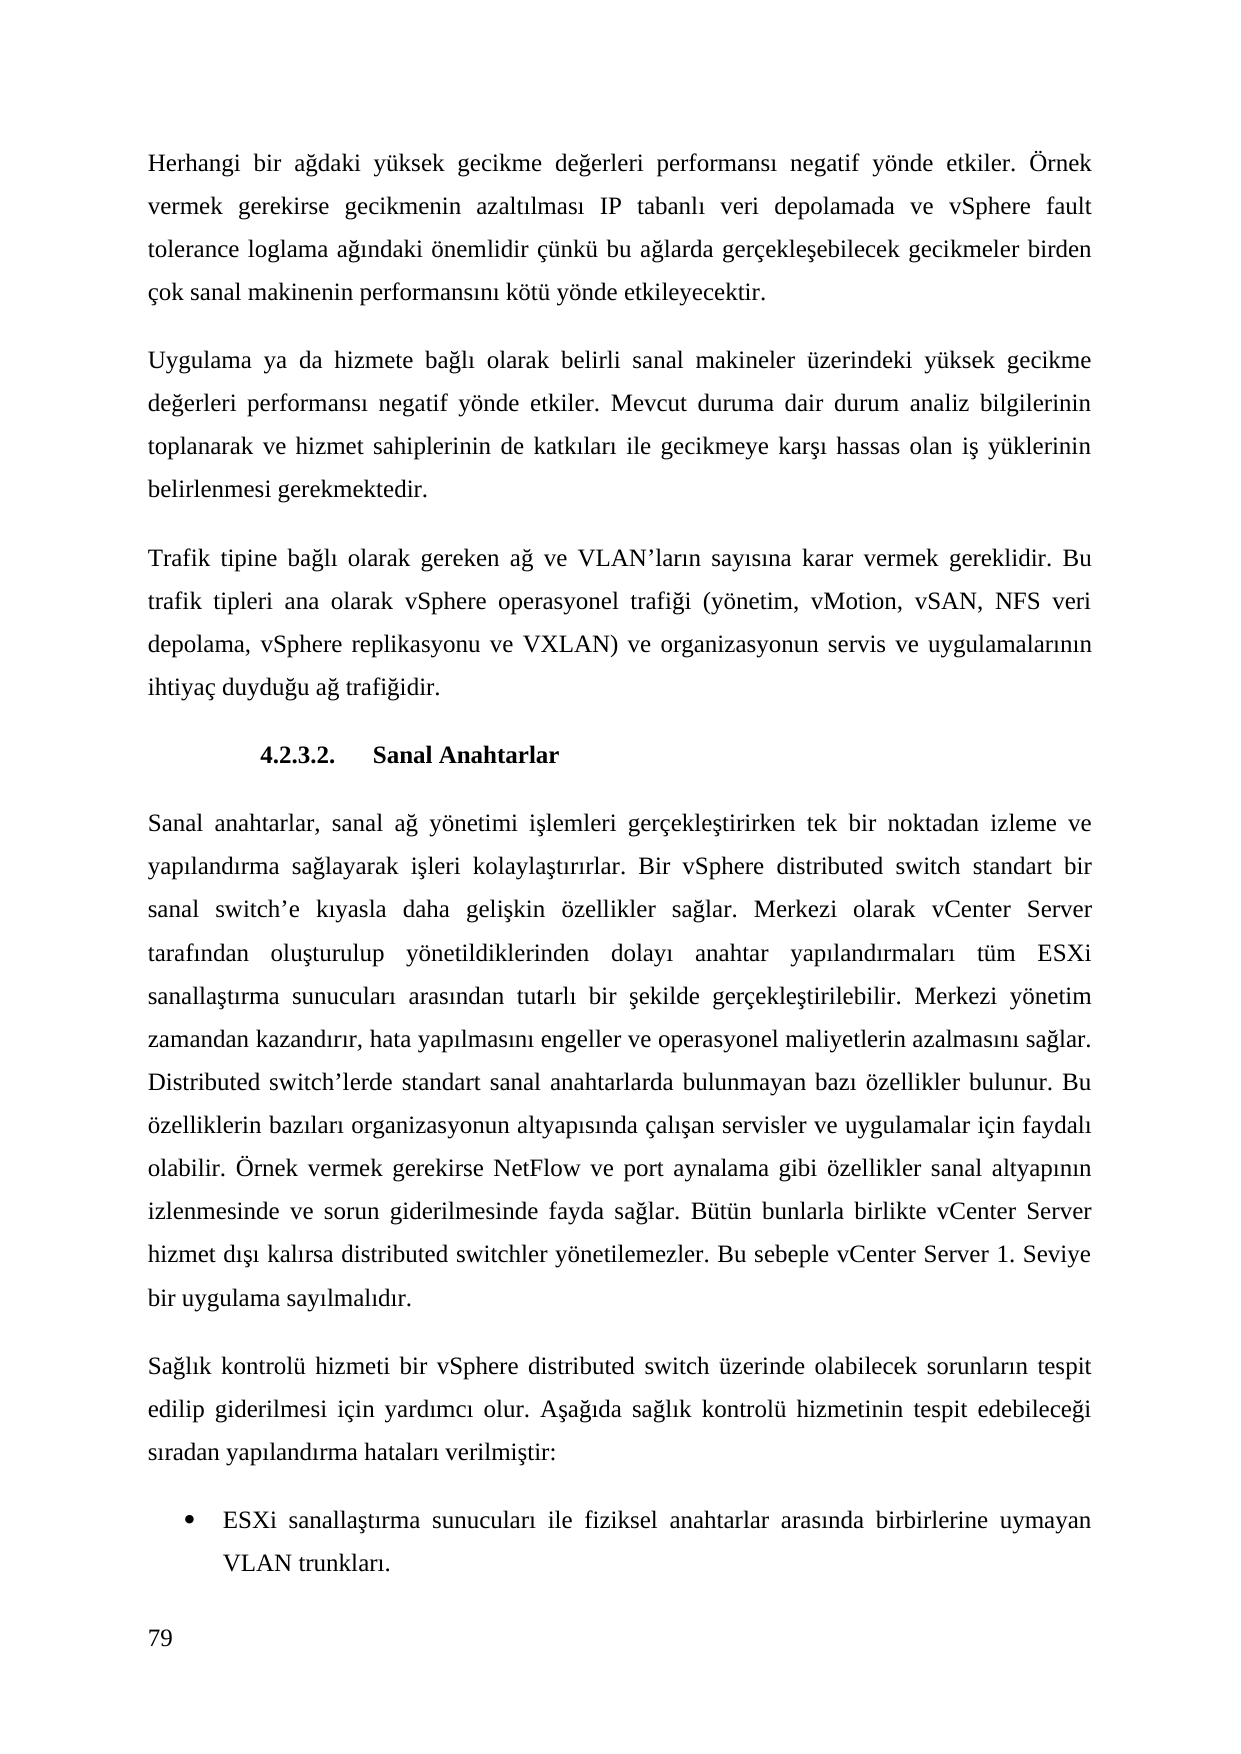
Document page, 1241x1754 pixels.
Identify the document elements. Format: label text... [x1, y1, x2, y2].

list Sanal Anahtarlar [260, 740, 1093, 769]
text Sanal anahtarlar, sanal ağ yönetimi işlemleri gerçekleştirirken tek bir noktadan izleme ve yapılandırma sağlayarak işleri kolaylaştırırlar. Bir vSphere distributed switch standart bir sanal switch’e kıyasla daha gelişkin özellikler sağlar. Merkezi olarak vCenter Server tarafından oluşturulup yönetildiklerinden dolayı anahtar yapılandırmaları tüm ESXi sanallaştırma sunucuları arasından tutarlı bir şekilde gerçekleştirilebilir. Merkezi yönetim zamandan kazandırır, hata yapılmasını engeller ve operasyonel maliyetlerin azalmasını sağlar. Distributed switch’lerde standart sanal anahtarlarda bulunmayan bazı özellikler bulunur. Bu özelliklerin bazıları organizasyonun altyapısında çalışan servisler ve uygulamalar için faydalı olabilir. Örnek vermek gerekirse NetFlow ve port aynalama gibi özellikler sanal altyapının izlenmesinde ve sorun giderilmesinde fayda sağlar. Bütün bunlarla birlikte vCenter Server hizmet dışı kalırsa distributed switchler yönetilemezler. Bu sebeple vCenter Server 1. Seviye bir uygulama sayılmalıdır. [148, 808, 1093, 1311]
text Uygulama ya da hizmete bağlı olarak belirli sanal makineler üzerindeki yüksek gecikme değerleri performansı negatif yönde etkiler. Mevcut duruma dair durum analiz bilgilerinin toplanarak ve hizmet sahiplerinin de katkıları ile gecikmeye karşı hassas olan iş yüklerinin belirlenmesi gerekmektedir. [148, 345, 1093, 503]
text Herhangi bir ağdaki yüksek gecikme değerleri performansı negatif yönde etkiler. Örnek vermek gerekirse gecikmenin azaltılması IP tabanlı veri depolamada ve vSphere fault tolerance loglama ağındaki önemlidir çünkü bu ağlarda gerçekleşebilecek gecikmeler birden çok sanal makinenin performansını kötü yönde etkileyecektir. [148, 148, 1093, 306]
text Sağlık kontrolü hizmeti bir vSphere distributed switch üzerinde olabilecek sorunların tespit edilip giderilmesi için yardımcı olur. Aşağıda sağlık kontrolü hizmetinin tespit edebileceği sıradan yapılandırma hataları verilmiştir: [148, 1351, 1093, 1466]
text Trafik tipine bağlı olarak gereken ağ ve VLAN’ların sayısına karar vermek gereklidir. Bu trafik tipleri ana olarak vSphere operasyonel trafiği (yönetim, vMotion, vSAN, NFS veri depolama, vSphere replikasyonu ve VXLAN) ve organizasyonun servis ve uygulamalarının ihtiyaç duyduğu ağ trafiğidir. [148, 543, 1093, 701]
list ESXi sanallaştırma sunucuları ile fiziksel anahtarlar arasında birbirlerine uymayan VLAN trunkları. [185, 1505, 1093, 1577]
